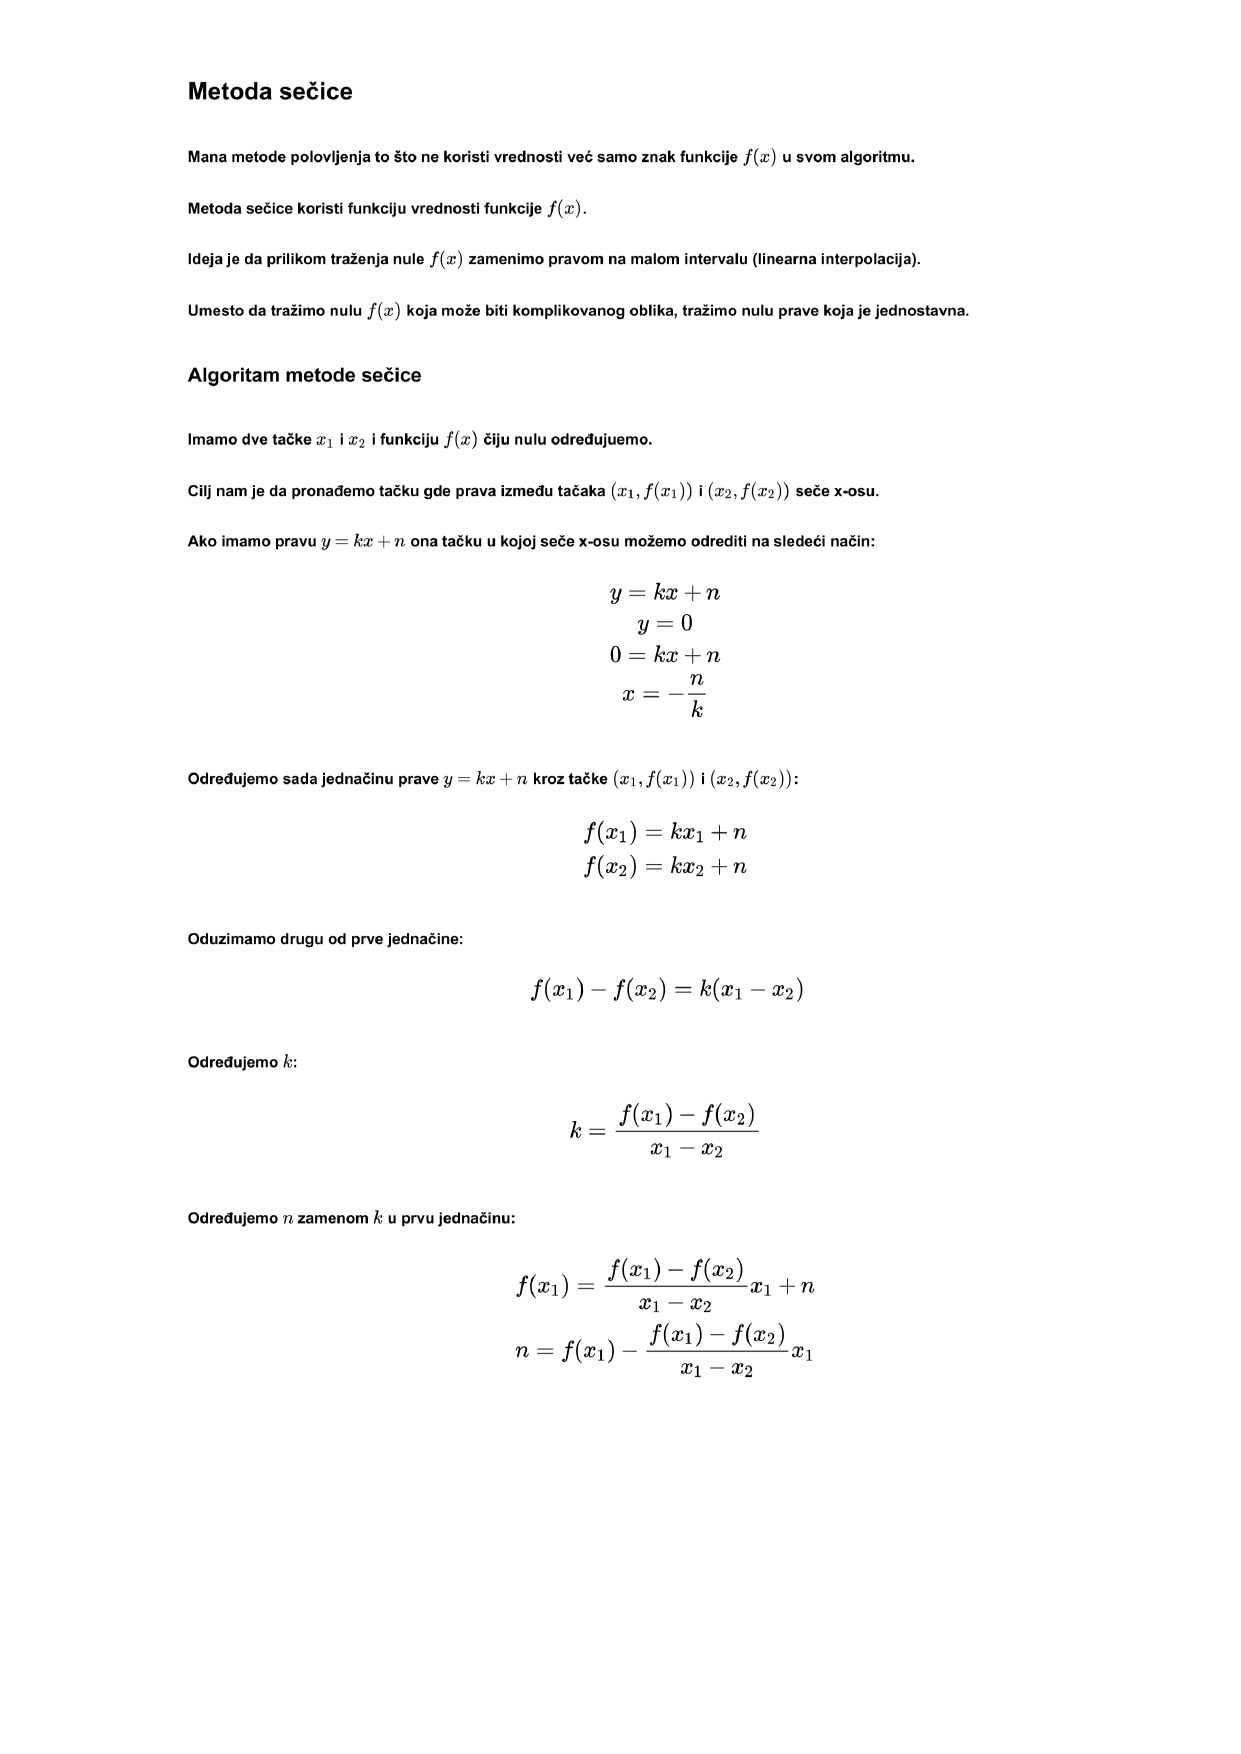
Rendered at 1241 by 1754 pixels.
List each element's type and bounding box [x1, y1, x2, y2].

picture [75, 75, 1166, 1396]
